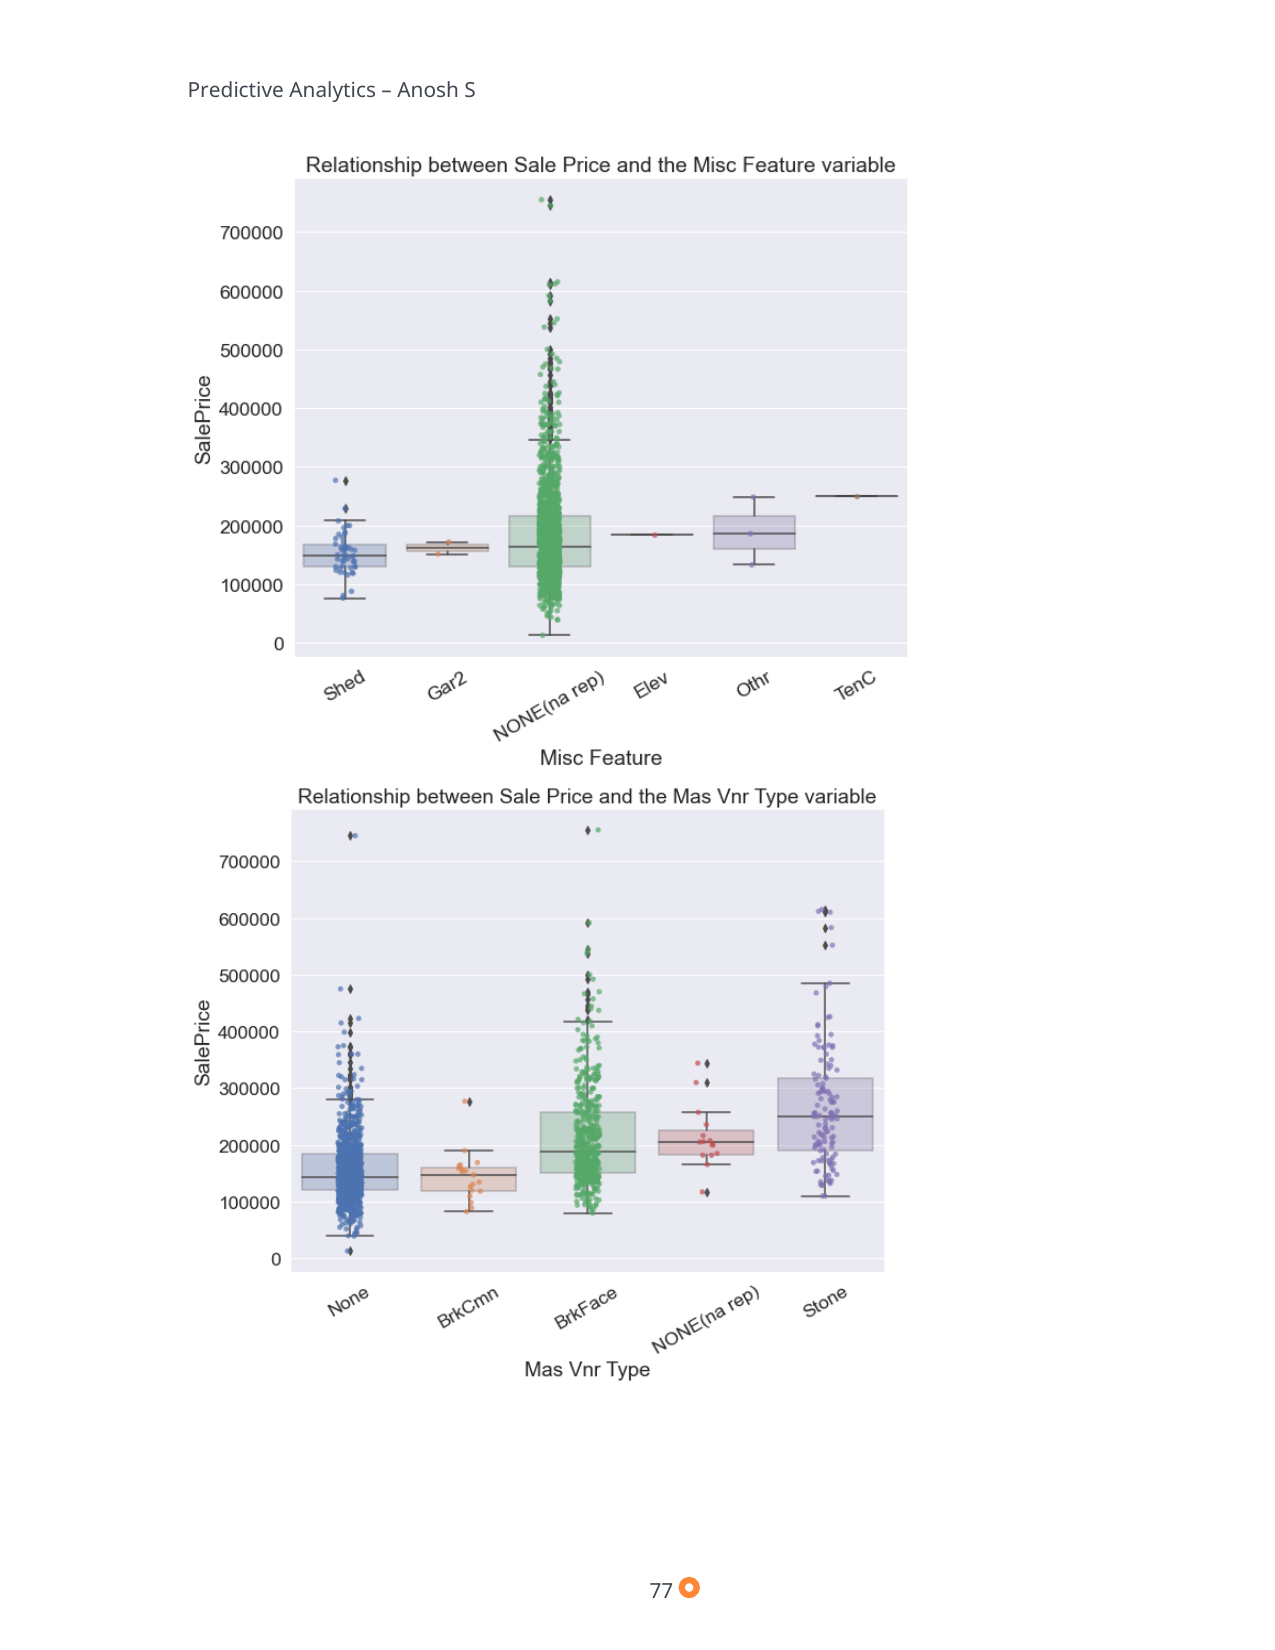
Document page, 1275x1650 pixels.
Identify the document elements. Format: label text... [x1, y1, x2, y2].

picture [187, 781, 892, 1387]
picture [187, 150, 915, 776]
